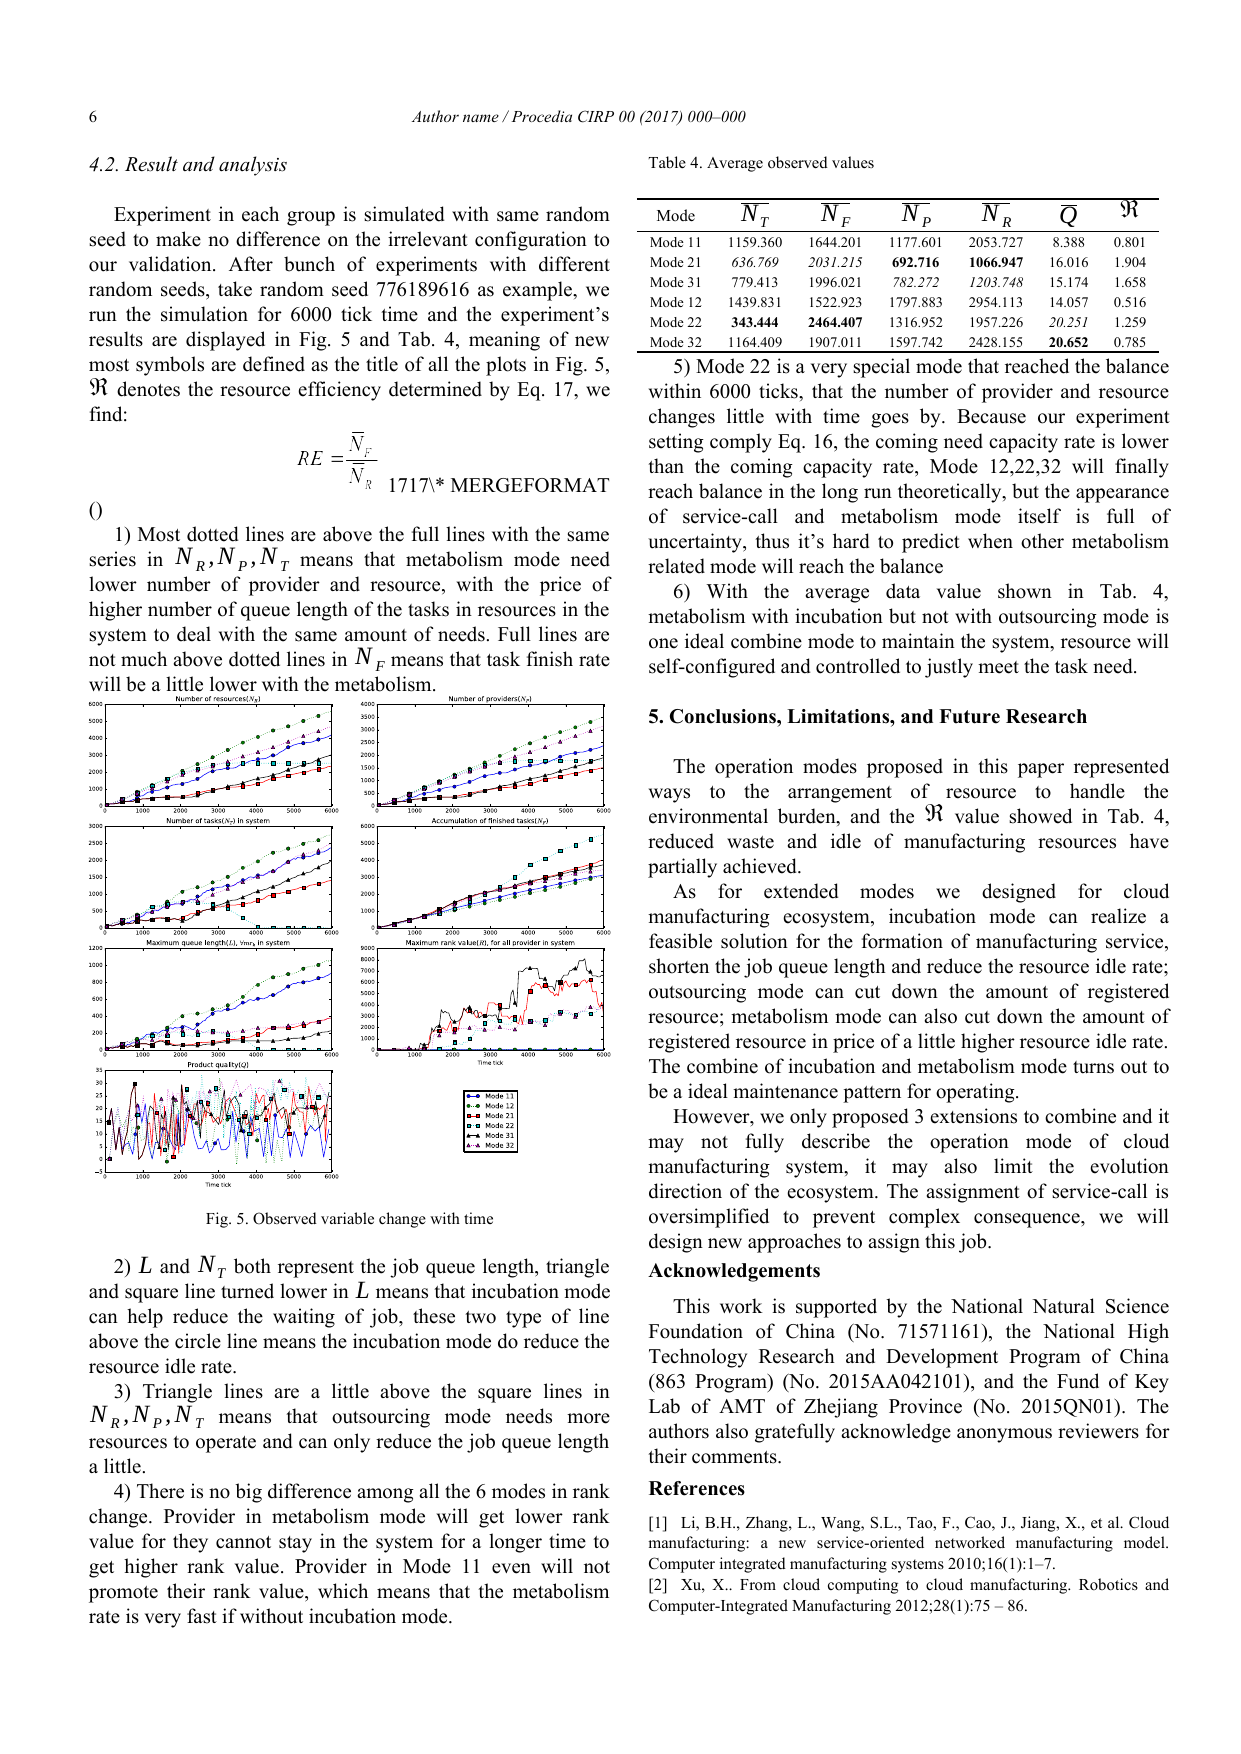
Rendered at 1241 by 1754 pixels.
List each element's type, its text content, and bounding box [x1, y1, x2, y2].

table_cell 1164.409 [715, 331, 795, 351]
table_cell 1.904 [1101, 251, 1159, 271]
table_cell 1996.021 [795, 271, 875, 291]
text Acknowledgements [648, 1266, 1170, 1280]
text References [648, 1480, 1170, 1499]
text This work is supported by the National Natural Science Foundation of China (No. 71571161), the National High Technology Research and Development Program of China (863 Program) (No. 2015AA042101), and the Fund of Key Lab of AMT of Zhejiang Province (No. 2015QN01). The authors also gratefully acknowledge anonymous reviewers for their comments. [648, 1293, 1170, 1468]
table_cell 0.785 [1101, 331, 1159, 351]
text 6) With the average data value shown in Tab. 4, metabolism with incubation but not with outsourcing mode is one ideal combine mode to maintain the system, resource will self-configured and controlled to justly meet the task need. [648, 578, 1170, 678]
table_cell 1203.748 [956, 271, 1036, 291]
table_cell 1597.742 [875, 331, 956, 351]
table_cell 1907.011 [795, 331, 875, 351]
table_cell Mode 11 [637, 232, 714, 251]
table_cell 1316.952 [875, 311, 956, 331]
text Fig. 5. Observed variable change with time [89, 1208, 611, 1228]
table_cell 1.259 [1101, 311, 1159, 331]
table_cell Mode 12 [637, 291, 714, 311]
text 3) Triangle lines are a little above the square lines in means that outsourcing mode needs more resources to operate and can only reduce the job queue length a little. [89, 1378, 611, 1478]
list Xu, X.. From cloud computing to cloud manufacturing. Robotics and Computer-Integrated Manufacturing 2012;28(1):75 – 86. [648, 1574, 1170, 1616]
table_cell 1522.923 [795, 291, 875, 311]
table_cell 2053.727 [956, 232, 1036, 251]
table_cell 1177.601 [875, 232, 956, 251]
text The operation modes proposed in this paper represented ways to the arrangement of resource to handle the environmental burden, and the value showed in Tab. 4, reduced waste and idle of manufacturing resources have partially achieved. [648, 753, 1170, 878]
table_cell 16.016 [1036, 251, 1101, 271]
table_cell 779.413 [715, 271, 795, 291]
table_cell Mode 22 [637, 311, 714, 331]
text Result and analysis [89, 152, 611, 177]
table_header Mode [637, 200, 714, 231]
table_cell 1439.831 [715, 291, 795, 311]
table_cell 2428.155 [956, 331, 1036, 351]
table_cell 14.057 [1036, 291, 1101, 311]
text Conclusions, Limitations, and Future Research [648, 703, 1170, 728]
table_cell 20.251 [1036, 311, 1101, 331]
table_header [875, 200, 956, 231]
text 2) and both represent the job queue length, triangle and square line turned lower in means that incubation mode can help reduce the waiting of job, these two type of line above the circle line means the incubation mode do reduce the resource idle rate. [89, 1253, 611, 1378]
table_cell Mode 31 [637, 271, 714, 291]
table_header [1101, 200, 1159, 231]
text 1) Most dotted lines are above the full lines with the same series in means that metabolism mode need lower number of provider and resource, with the price of higher number of queue length of the tasks in resources in the system to deal with the same amount of needs. Full lines are not much above dotted lines in means that task finish rate will be a little lower with the metabolism. [89, 521, 611, 696]
table_cell 1.658 [1101, 271, 1159, 291]
table_cell 1797.883 [875, 291, 956, 311]
text As for extended modes we designed for cloud manufacturing ecosystem, incubation mode can realize a feasible solution for the formation of manufacturing service, shorten the job queue length and reduce the resource idle rate; outsourcing mode can cut down the amount of registered resource; metabolism mode can also cut down the amount of registered resource in price of a little higher resource idle rate. The combine of incubation and metabolism mode turns out to be a ideal maintenance pattern for operating. [648, 878, 1170, 1103]
table_cell 636.769 [715, 251, 795, 271]
table_cell 1159.360 [715, 232, 795, 251]
table_header [715, 200, 795, 231]
table_header [956, 200, 1036, 231]
text Experiment in each group is simulated with same random seed to make no difference on the irrelevant configuration to our validation. After bunch of experiments with different random seeds, take random seed 776189616 as example, we run the simulation for 6000 tick time and the experiment’s results are displayed in Fig. 5 and Tab. 4, meaning of new most symbols are defined as the title of all the plots in Fig. 5, denotes the resource efficiency determined by Eq. 17, we find: [89, 202, 611, 427]
table_cell 343.444 [715, 311, 795, 331]
text 4) There is no big difference among all the 6 modes in rank change. Provider in metabolism mode will get lower rank value for they cannot stay in the system for a longer time to get higher rank value. Provider in Mode 11 even will not promote their rank value, which means that the metabolism rate is very fast if without incubation mode. [89, 1478, 611, 1628]
table_cell Mode 21 [637, 251, 714, 271]
table_cell 2464.407 [795, 311, 875, 331]
table_cell 0.801 [1101, 232, 1159, 251]
table_cell Mode 32 [637, 331, 714, 351]
text 5) Mode 22 is a very special mode that reached the balance within 6000 ticks, that the number of provider and resource changes little with time goes by. Because our experiment setting comply Eq. 16, the coming need capacity rate is lower than the coming capacity rate, Mode 12,22,32 will finally reach balance in the long run theoretically, but the appearance of service-call and metabolism mode itself is full of uncertainty, thus it’s hard to predict when other metabolism related mode will reach the balance [648, 353, 1170, 578]
table_cell 8.388 [1036, 232, 1101, 251]
table_cell 20.652 [1036, 331, 1101, 351]
table_cell 1066.947 [956, 251, 1036, 271]
table_header [1036, 200, 1101, 231]
table_cell 782.272 [875, 271, 956, 291]
table_cell 2954.113 [956, 291, 1036, 311]
list Li, B.H., Zhang, L., Wang, S.L., Tao, F., Cao, J., Jiang, X., et al. Cloud manufacturing: a new service-oriented networked manufacturing model. Computer integrated manufacturing systems 2010;16(1):1–7. [648, 1511, 1170, 1574]
table_cell 0.516 [1101, 291, 1159, 311]
table_cell 692.716 [875, 251, 956, 271]
table_header [795, 200, 875, 231]
table_cell 2031.215 [795, 251, 875, 271]
table_cell 1644.201 [795, 232, 875, 251]
table_cell 15.174 [1036, 271, 1101, 291]
text However, we only proposed 3 extensions to combine and it may not fully describe the operation mode of cloud manufacturing system, it may also limit the evolution direction of the ecosystem. The assignment of service-call is oversimplified to prevent complex consequence, we will design new approaches to assign this job. [648, 1103, 1170, 1253]
text Table 4. Average observed values [648, 152, 1170, 173]
table_cell 1957.226 [956, 311, 1036, 331]
